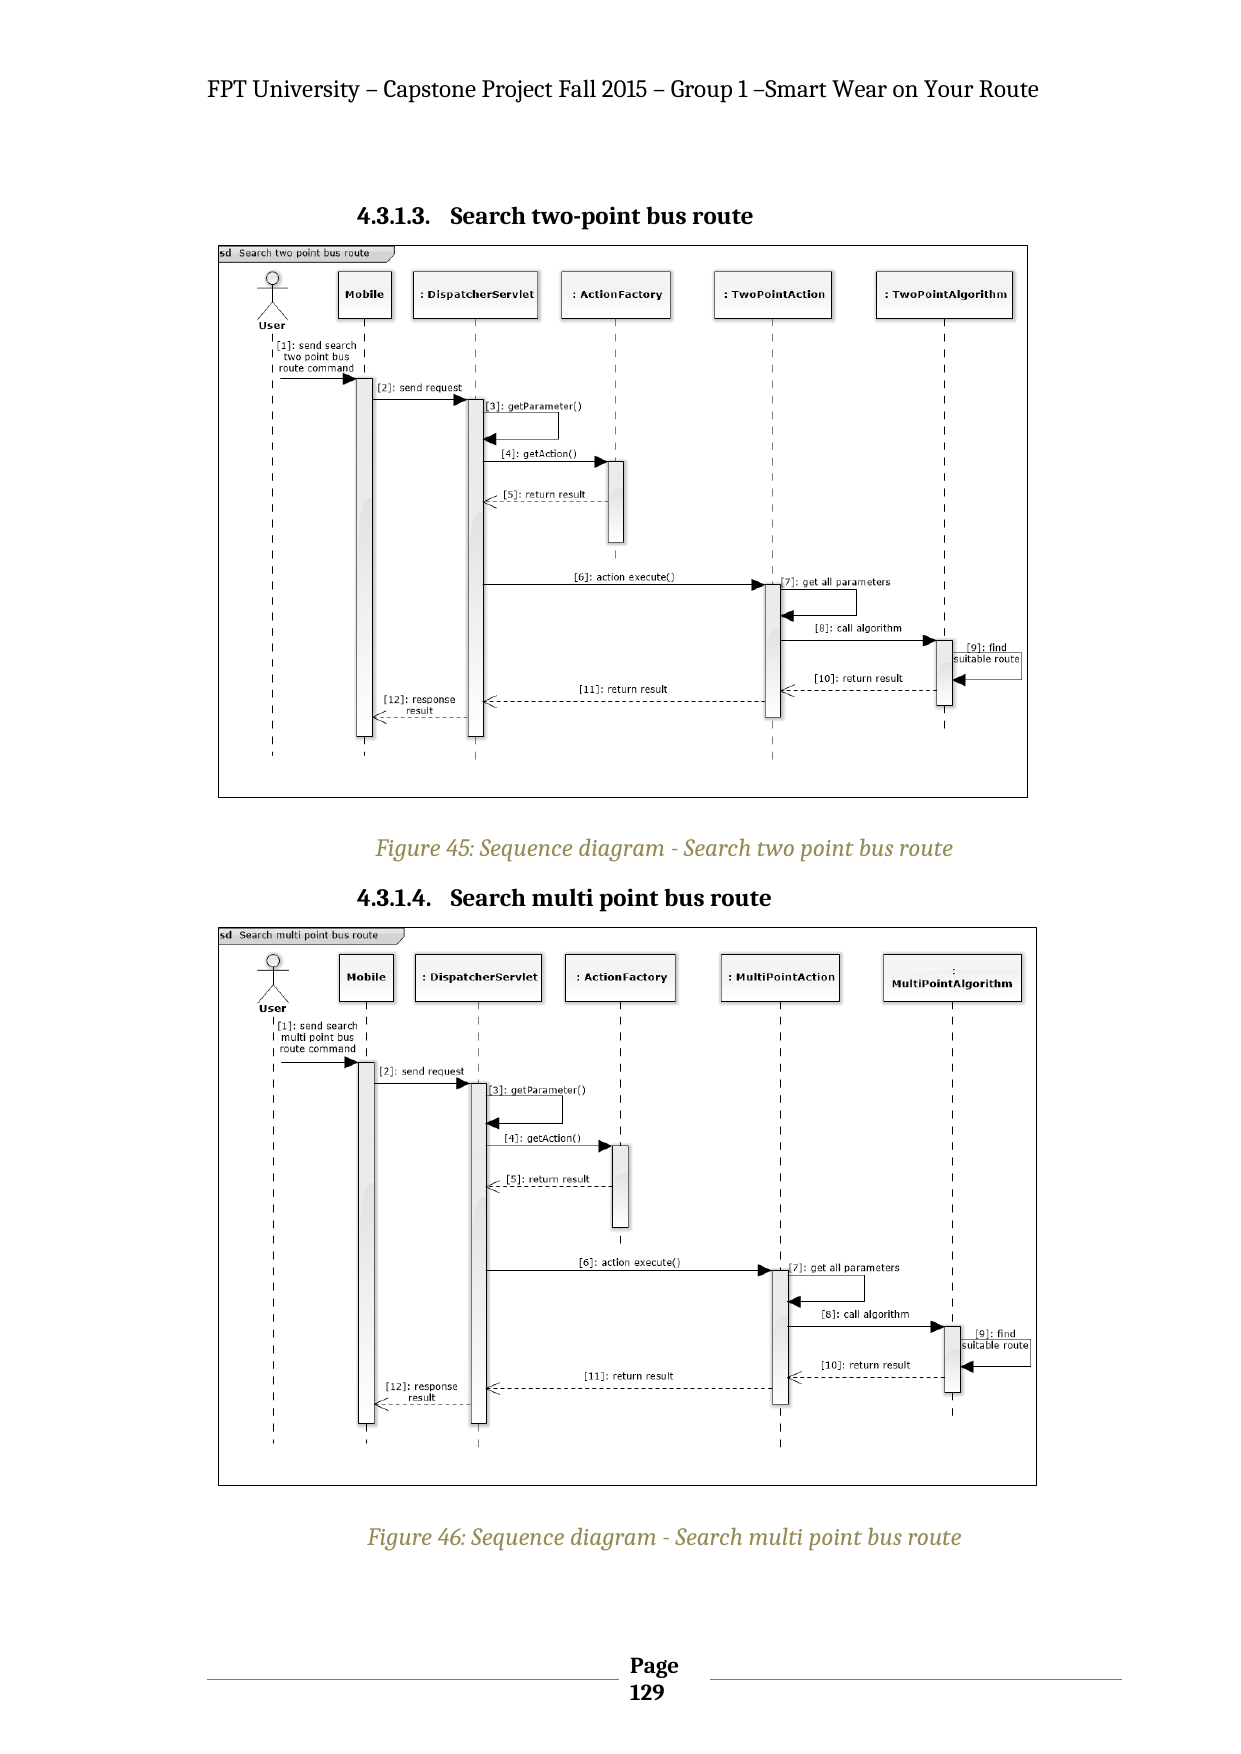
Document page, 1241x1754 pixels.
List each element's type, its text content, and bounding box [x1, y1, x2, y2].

picture [206, 916, 1048, 1498]
subtitle Search multi point bus route [357, 884, 1122, 913]
subtitle Search two-point bus route [357, 202, 1122, 230]
picture [206, 234, 1039, 810]
